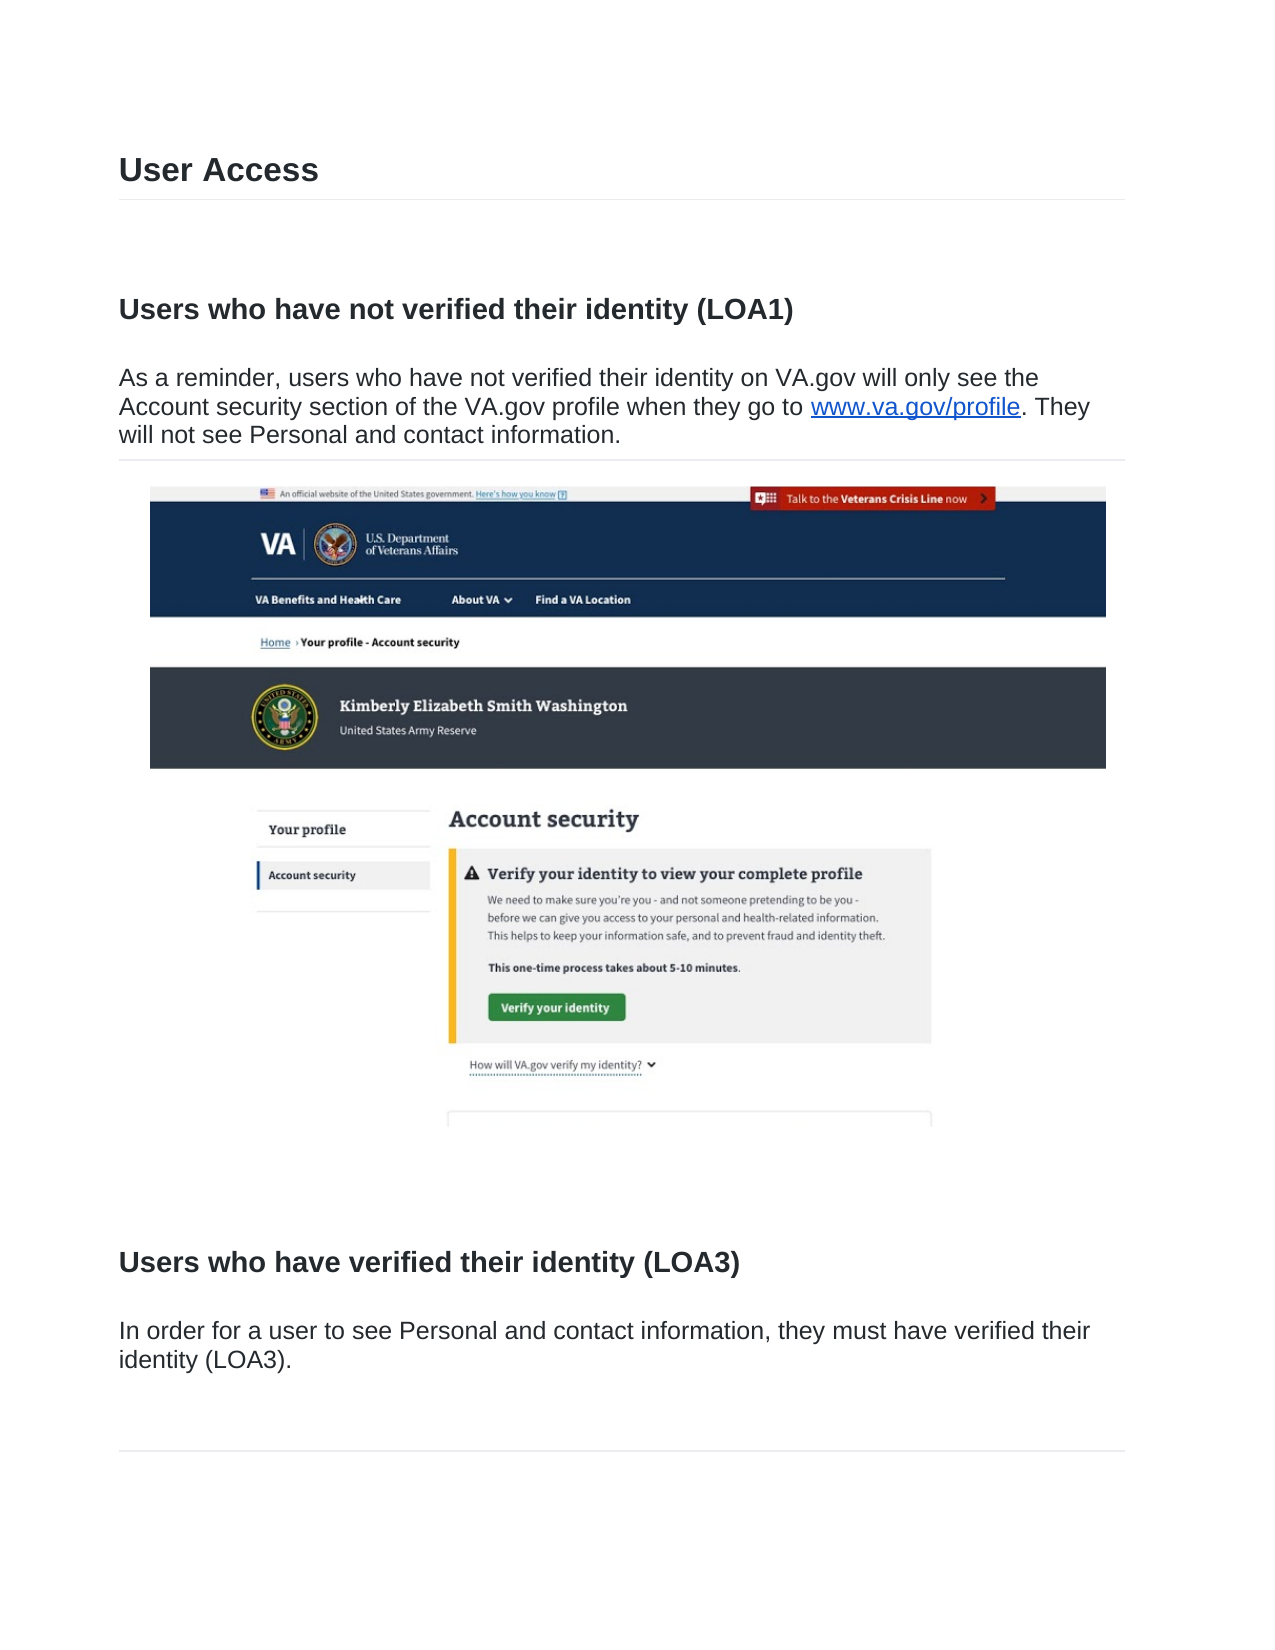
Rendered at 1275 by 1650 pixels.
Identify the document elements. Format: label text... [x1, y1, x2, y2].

picture [150, 486, 1106, 1127]
subtitle In order for a user to see Personal and contact information, they must have verified their identity (LOA3). [119, 1316, 1125, 1373]
subtitle Users who have not verified their identity (LOA1) [119, 292, 1125, 325]
subtitle Users who have verified their identity (LOA3) [119, 1245, 1125, 1278]
subtitle User Access [119, 150, 1125, 199]
subtitle As a reminder, users who have not verified their identity on VA.gov will only see the Account security section of the VA.gov profile when they go to www.va.gov/profile. They will not see Personal and contact information. [119, 363, 1125, 459]
